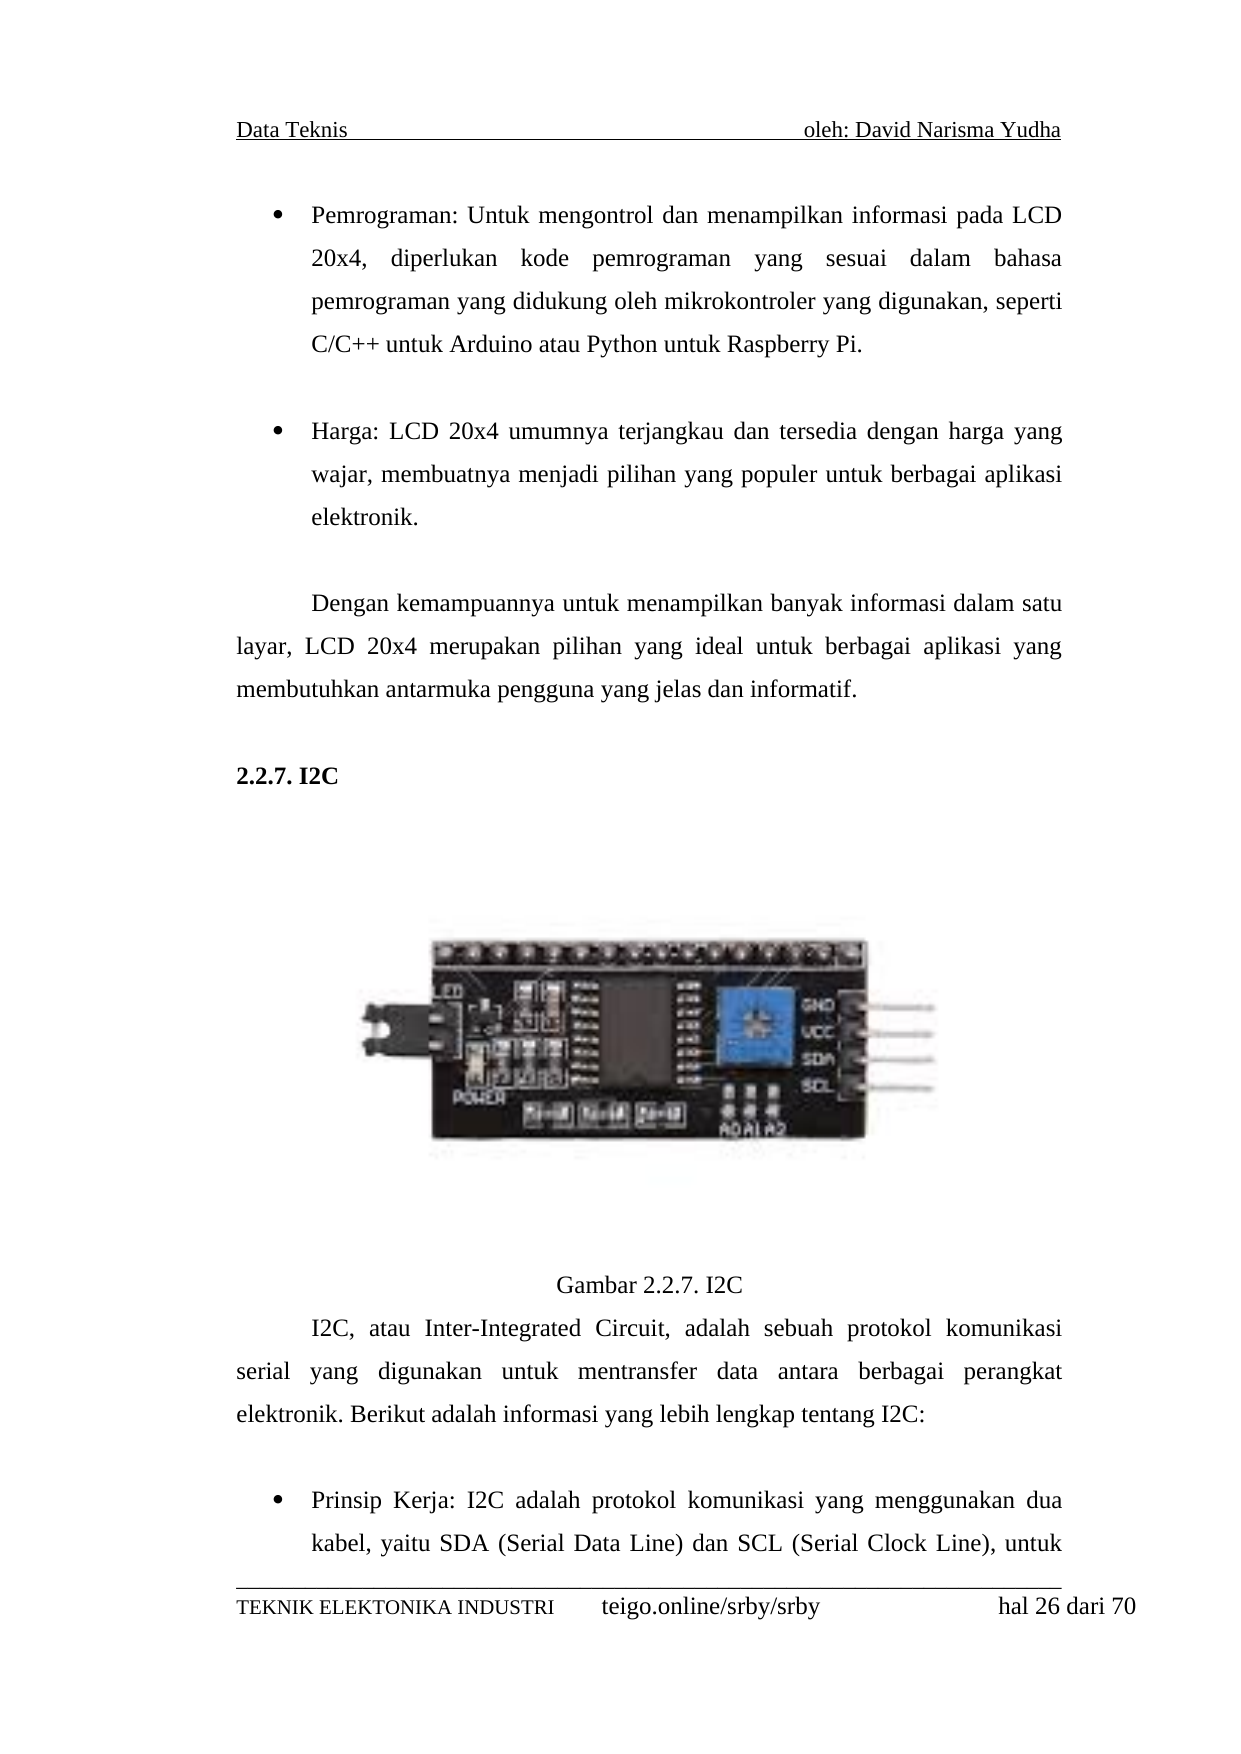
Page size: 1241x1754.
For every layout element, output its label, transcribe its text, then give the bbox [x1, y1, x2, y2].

text 2.2.7. I2C [236, 761, 1063, 789]
picture [309, 803, 990, 1256]
text Dengan kemampuannya untuk menampilkan banyak informasi dalam satu layar, LCD 20x4 merupakan pilihan yang ideal untuk berbagai aplikasi yang membutuhkan antarmuka pengguna yang jelas dan informatif. [236, 588, 1063, 703]
text I2C, atau Inter-Integrated Circuit, adalah sebuah protokol komunikasi serial yang digunakan untuk mentransfer data antara berbagai perangkat elektronik. Berikut adalah informasi yang lebih lengkap tentang I2C: [236, 1313, 1063, 1428]
list Harga: LCD 20x4 umumnya terjangkau dan tersedia dengan harga yang wajar, membuatnya menjadi pilihan yang populer untuk berbagai aplikasi elektronik. [274, 416, 1063, 531]
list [274, 1485, 1063, 1557]
text Gambar 2.2.7. I2C [236, 1270, 1063, 1298]
list Pemrograman: Untuk mengontrol dan menampilkan informasi pada LCD 20x4, diperlukan kode pemrograman yang sesuai dalam bahasa pemrograman yang didukung oleh mikrokontroler yang digunakan, seperti C/C++ untuk Arduino atau Python untuk Raspberry Pi. [274, 200, 1063, 358]
